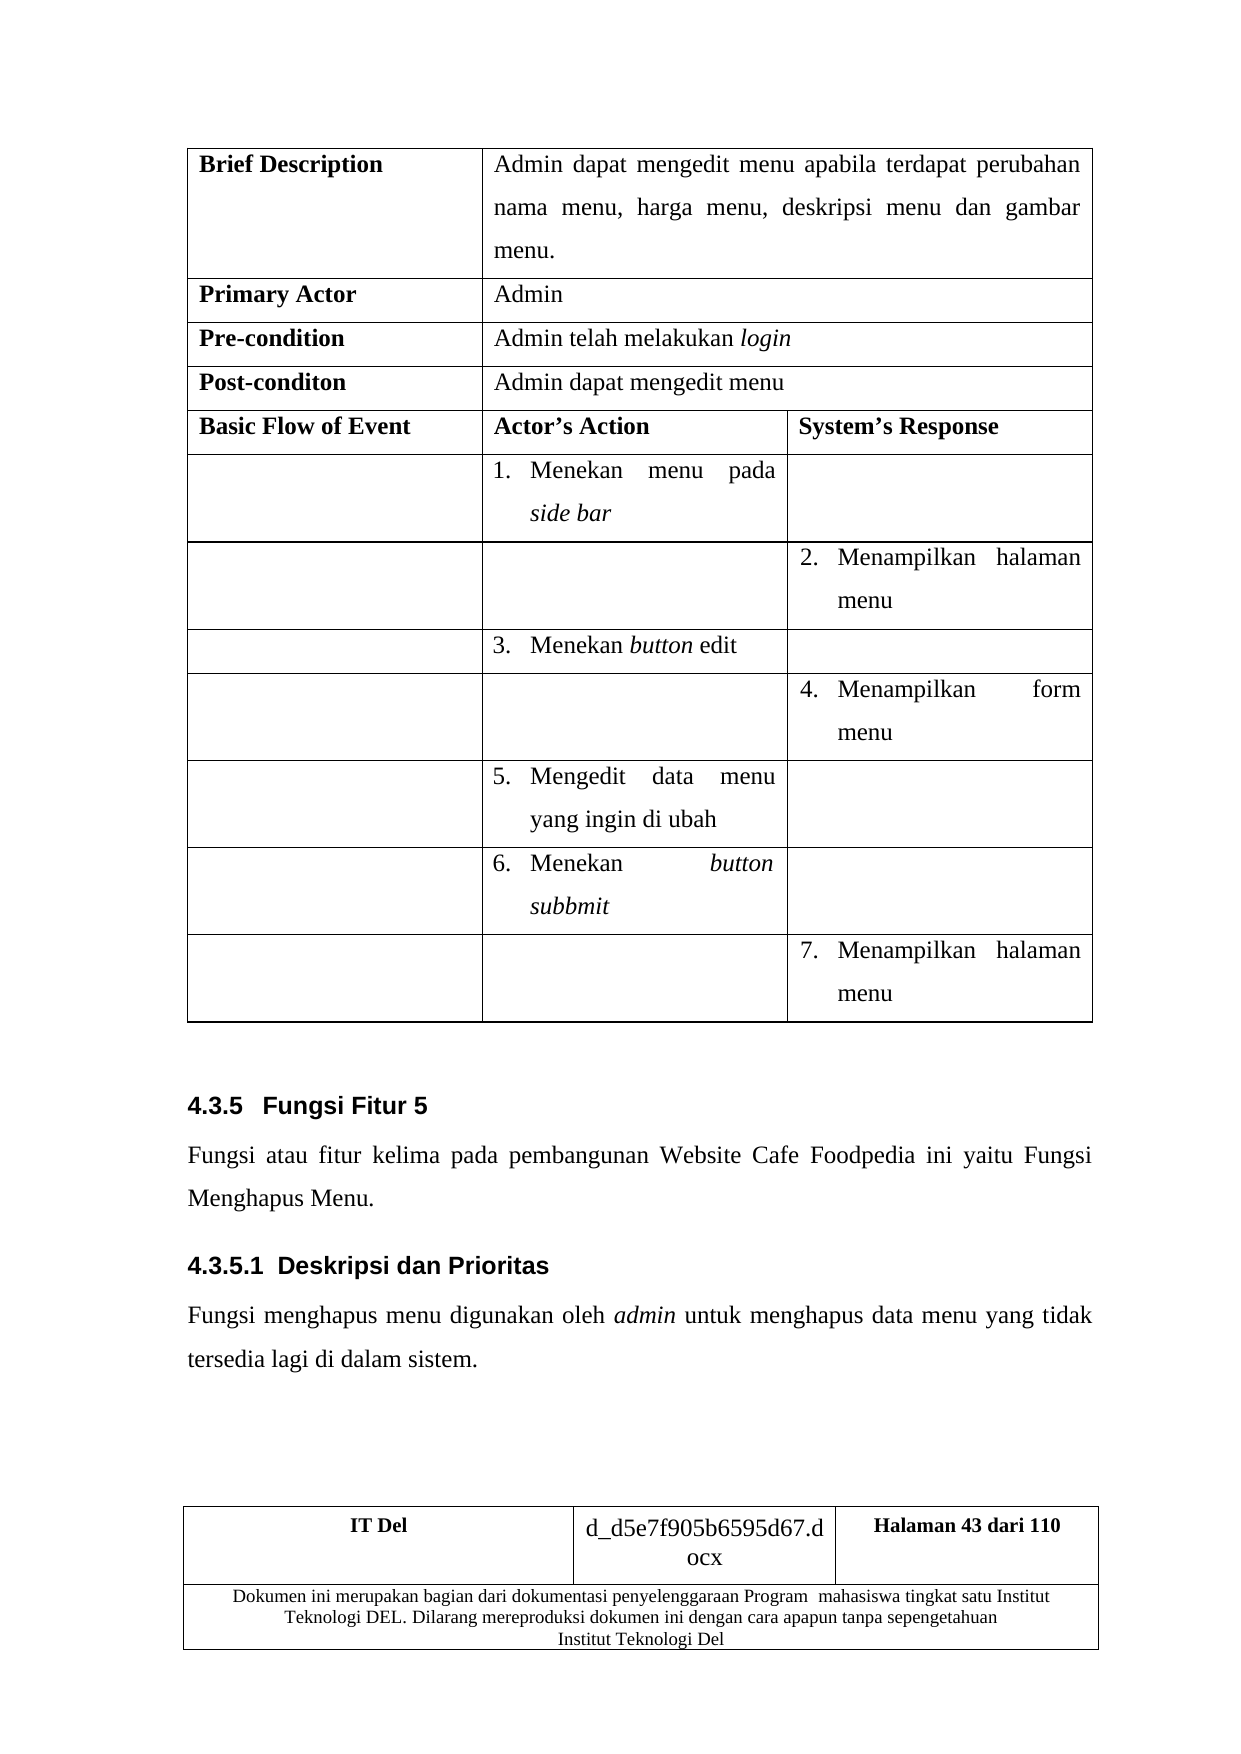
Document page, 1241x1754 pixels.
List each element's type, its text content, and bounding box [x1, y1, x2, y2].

table_cell Admin telah melakukan login [483, 323, 1092, 366]
table_cell Menekan button edit [483, 630, 787, 673]
table_cell [188, 543, 482, 629]
table_cell [483, 674, 787, 760]
table_cell Admin dapat mengedit menu apabila terdapat perubahan nama menu, harga menu, deskripsi menu dan gambar menu. [483, 149, 1092, 278]
table_cell Admin dapat mengedit menu [483, 367, 1092, 410]
table_cell Menekan button subbmit [483, 848, 787, 934]
table_cell [188, 935, 482, 1021]
text Fungsi menghapus menu digunakan oleh admin untuk menghapus data menu yang tidak tersedia lagi di dalam sistem. [187, 1301, 1092, 1372]
table_cell Primary Actor [188, 279, 482, 322]
subtitle Fungsi Fitur 5 [187, 1091, 1092, 1119]
table_cell [483, 935, 787, 1021]
table_cell System’s Response [788, 411, 1092, 454]
table_cell [188, 630, 482, 673]
subtitle Deskripsi dan Prioritas [187, 1251, 1092, 1280]
table_cell [788, 455, 1092, 541]
table_cell Post-conditon [188, 367, 482, 410]
table_cell [188, 761, 482, 847]
table_cell Basic Flow of Event [188, 411, 482, 454]
table_cell Menampilkan form menu [788, 674, 1092, 760]
table_cell [788, 761, 1092, 847]
table_cell [188, 674, 482, 760]
table_cell Menampilkan halaman menu [788, 935, 1092, 1021]
table_cell [788, 848, 1092, 934]
table_cell Pre-condition [188, 323, 482, 366]
table_cell [788, 630, 1092, 673]
text Fungsi atau fitur kelima pada pembangunan Website Cafe Foodpedia ini yaitu Fungsi Menghapus Menu. [187, 1140, 1092, 1212]
table_cell Menekan menu pada side bar [483, 455, 787, 541]
table_cell Admin [483, 279, 1092, 322]
table_cell Menampilkan halaman menu [788, 543, 1092, 629]
table_cell Brief Description [188, 149, 482, 278]
table_cell [188, 848, 482, 934]
table_cell [483, 543, 787, 629]
table_cell [188, 455, 482, 541]
table_cell Mengedit data menu yang ingin di ubah [483, 761, 787, 847]
table_cell Actor’s Action [483, 411, 787, 454]
